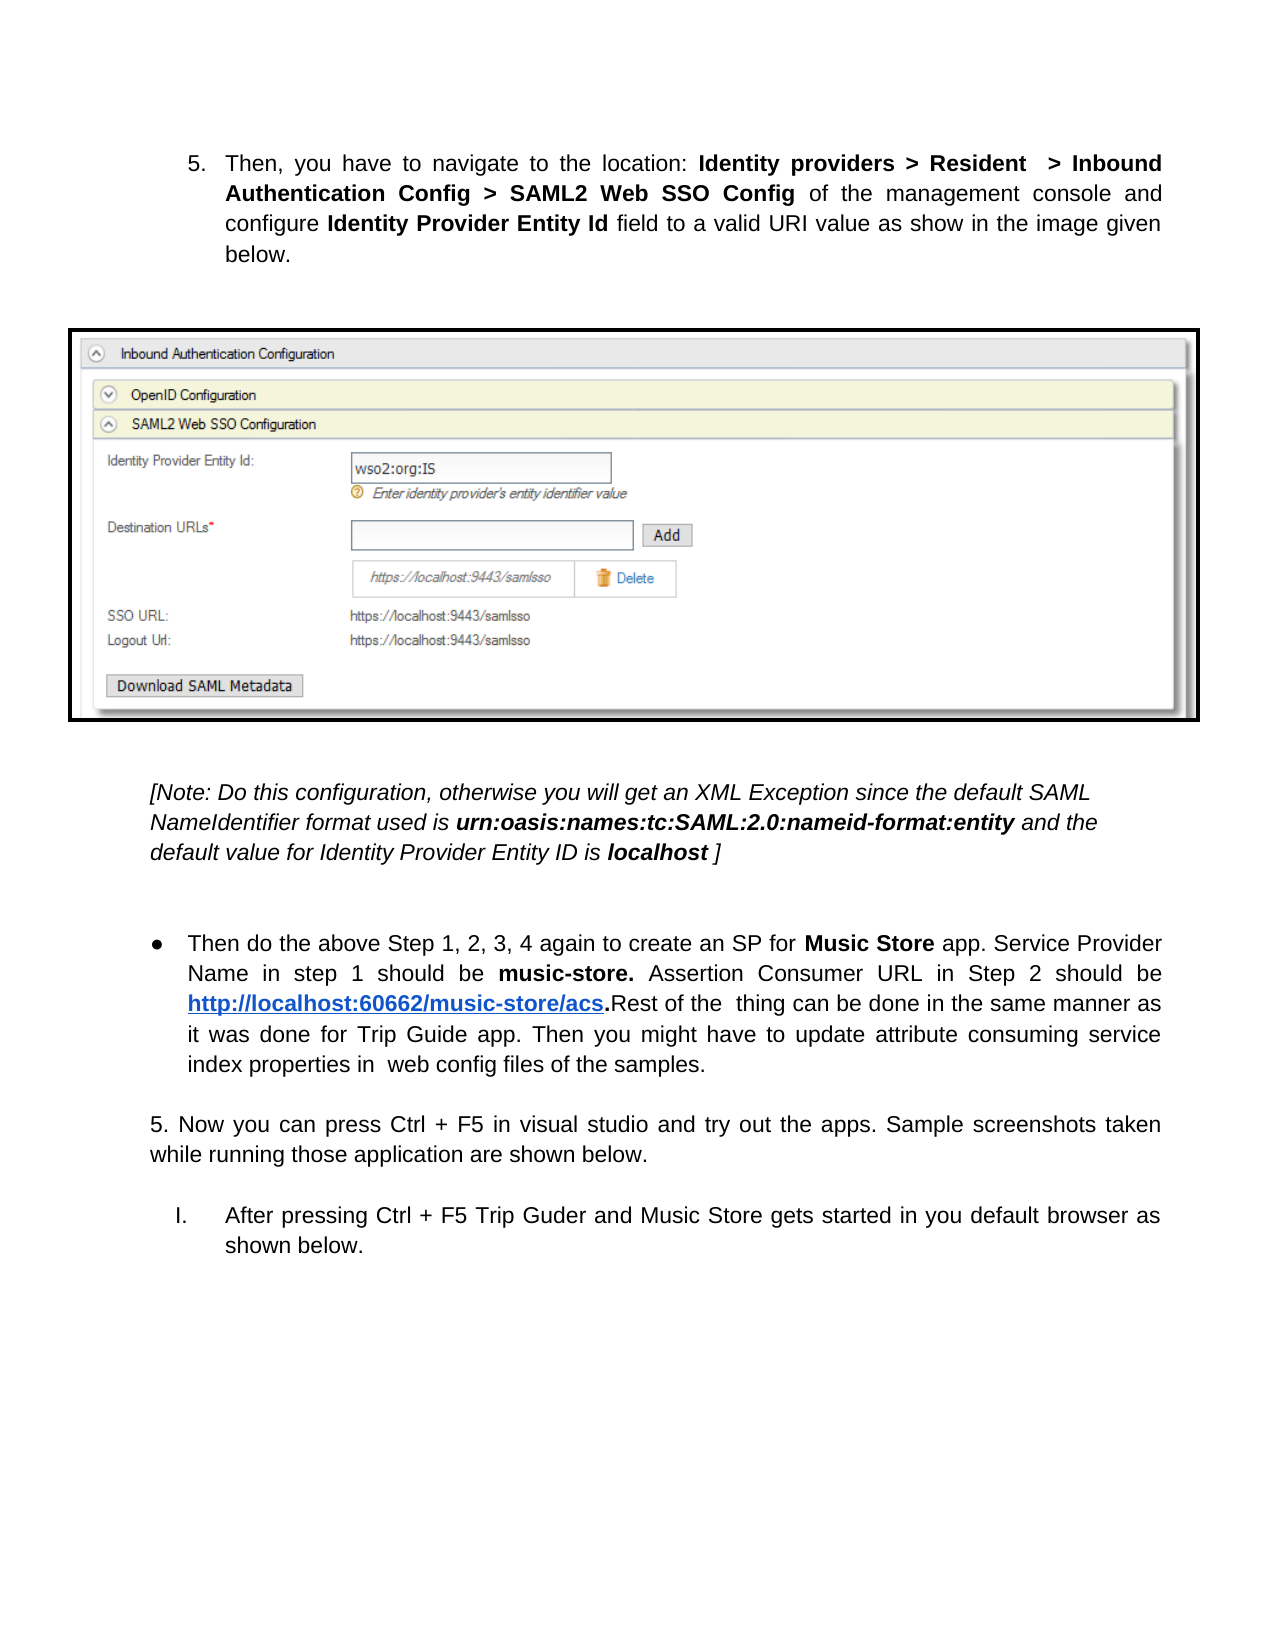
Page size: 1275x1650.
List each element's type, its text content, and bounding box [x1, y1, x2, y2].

text [Note: Do this configuration, otherwise you will get an XML Exception since the default SAML NameIdentifier format used is urn:oasis:names:tc:SAML:2.0:nameid-format:entity and the default value for Identity Provider Entity ID is localhost ] [150, 779, 1162, 866]
list Then do the above Step 1, 2, 3, 4 again to create an SP for Music Store app. Service Provider Name in step 1 should be music-store. Assertion Consumer URL in Step 2 should be http://localhost:60662/music-store/acs.Rest of the thing can be done in the same manner as it was done for Trip Guide app. Then you might have to update attribute consuming service index properties in web config files of the samples. [150, 930, 1162, 1077]
list Then, you have to navigate to the location: Identity providers > Resident > Inbound Authentication Config > SAML2 Web SSO Config of the management console and configure Identity Provider Entity Id field to a valid URI value as show in the image given below. [187, 150, 1162, 267]
text 5. Now you can press Ctrl + F5 in visual studio and try out the apps. Sample screenshots taken while running those application are shown below. [150, 1111, 1162, 1168]
picture [72, 332, 1196, 718]
list After pressing Ctrl + F5 Trip Guder and Music Store gets started in you default browser as shown below. [187, 1202, 1162, 1258]
